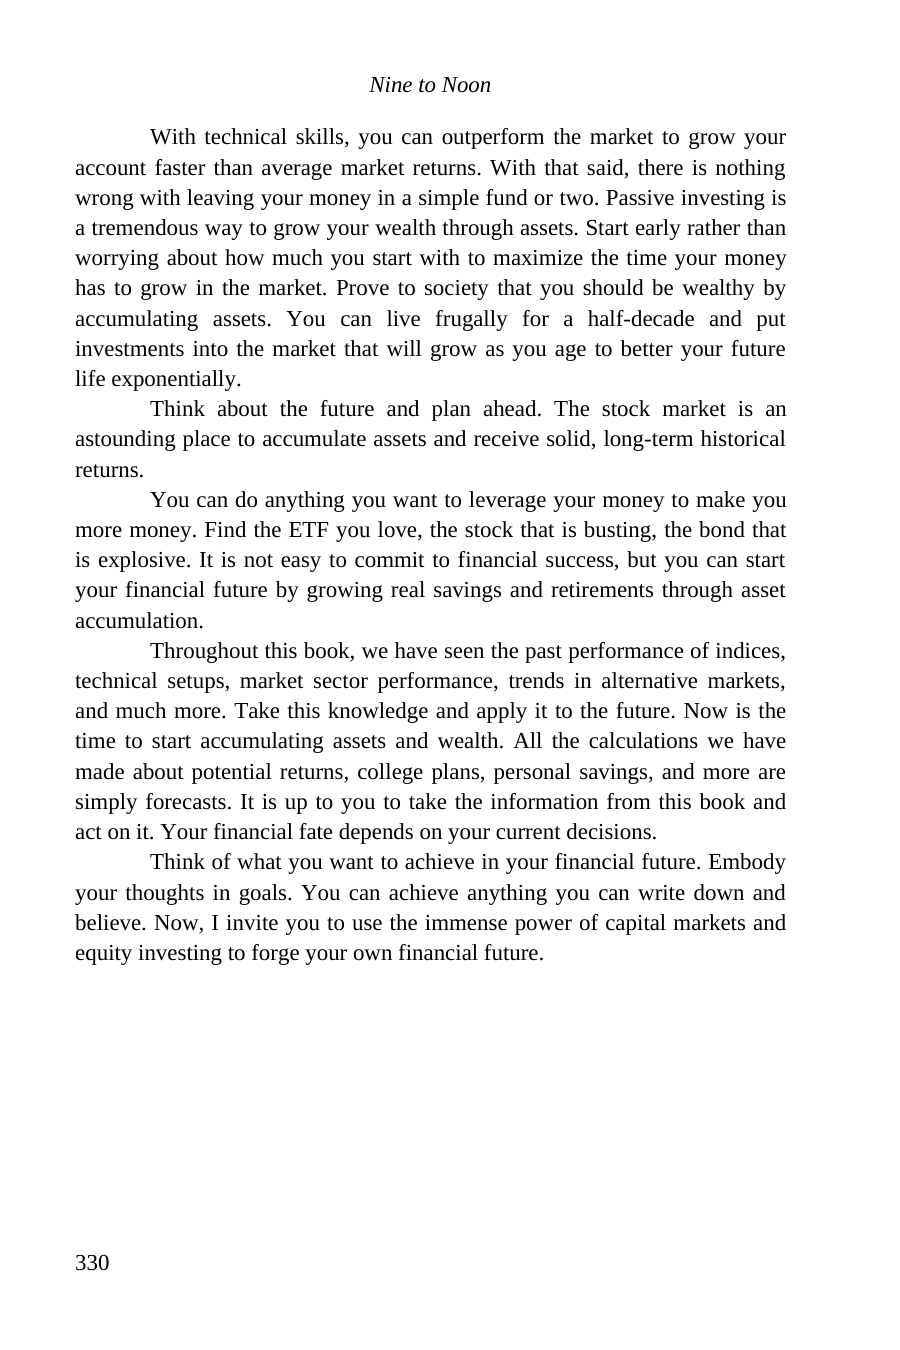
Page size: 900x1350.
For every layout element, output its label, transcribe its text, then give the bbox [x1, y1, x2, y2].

text Think about the future and plan ahead. The stock market is an astounding place to accumulate assets and receive solid, long-term historical returns. [75, 452, 787, 482]
text You can do anything you want to leverage your money to make you more money. Find the ETF you love, the stock that is busting, the bond that is explosive. It is not easy to commit to financial success, but you can start your financial future by growing real savings and retirements through asset accumulation. [75, 603, 787, 633]
text You can do anything you want to leverage your money to make you more money. Find the ETF you love, the stock that is busting, the bond that is explosive. It is not easy to commit to financial success, but you can start your financial future by growing real savings and retirements through asset accumulation. [75, 486, 787, 516]
text Throughout this book, we have seen the past performance of indices, technical setups, market sector performance, trends in alternative markets, and much more. Take this knowledge and apply it to the future. Now is the time to start accumulating assets and wealth. All the calculations we have made about potential returns, college plans, personal savings, and more are simply forecasts. It is up to you to take the information from this book and act on it. Your financial fate depends on your current decisions. [75, 637, 787, 844]
text Think of what you want to achieve in your financial future. Embody your thoughts in goals. You can achieve anything you can write down and believe. Now, I invite you to use the immense power of capital markets and equity investing to forge your own financial future. [75, 848, 787, 965]
text Think about the future and plan ahead. The stock market is an astounding place to accumulate assets and receive solid, long-term historical returns. [75, 395, 787, 426]
